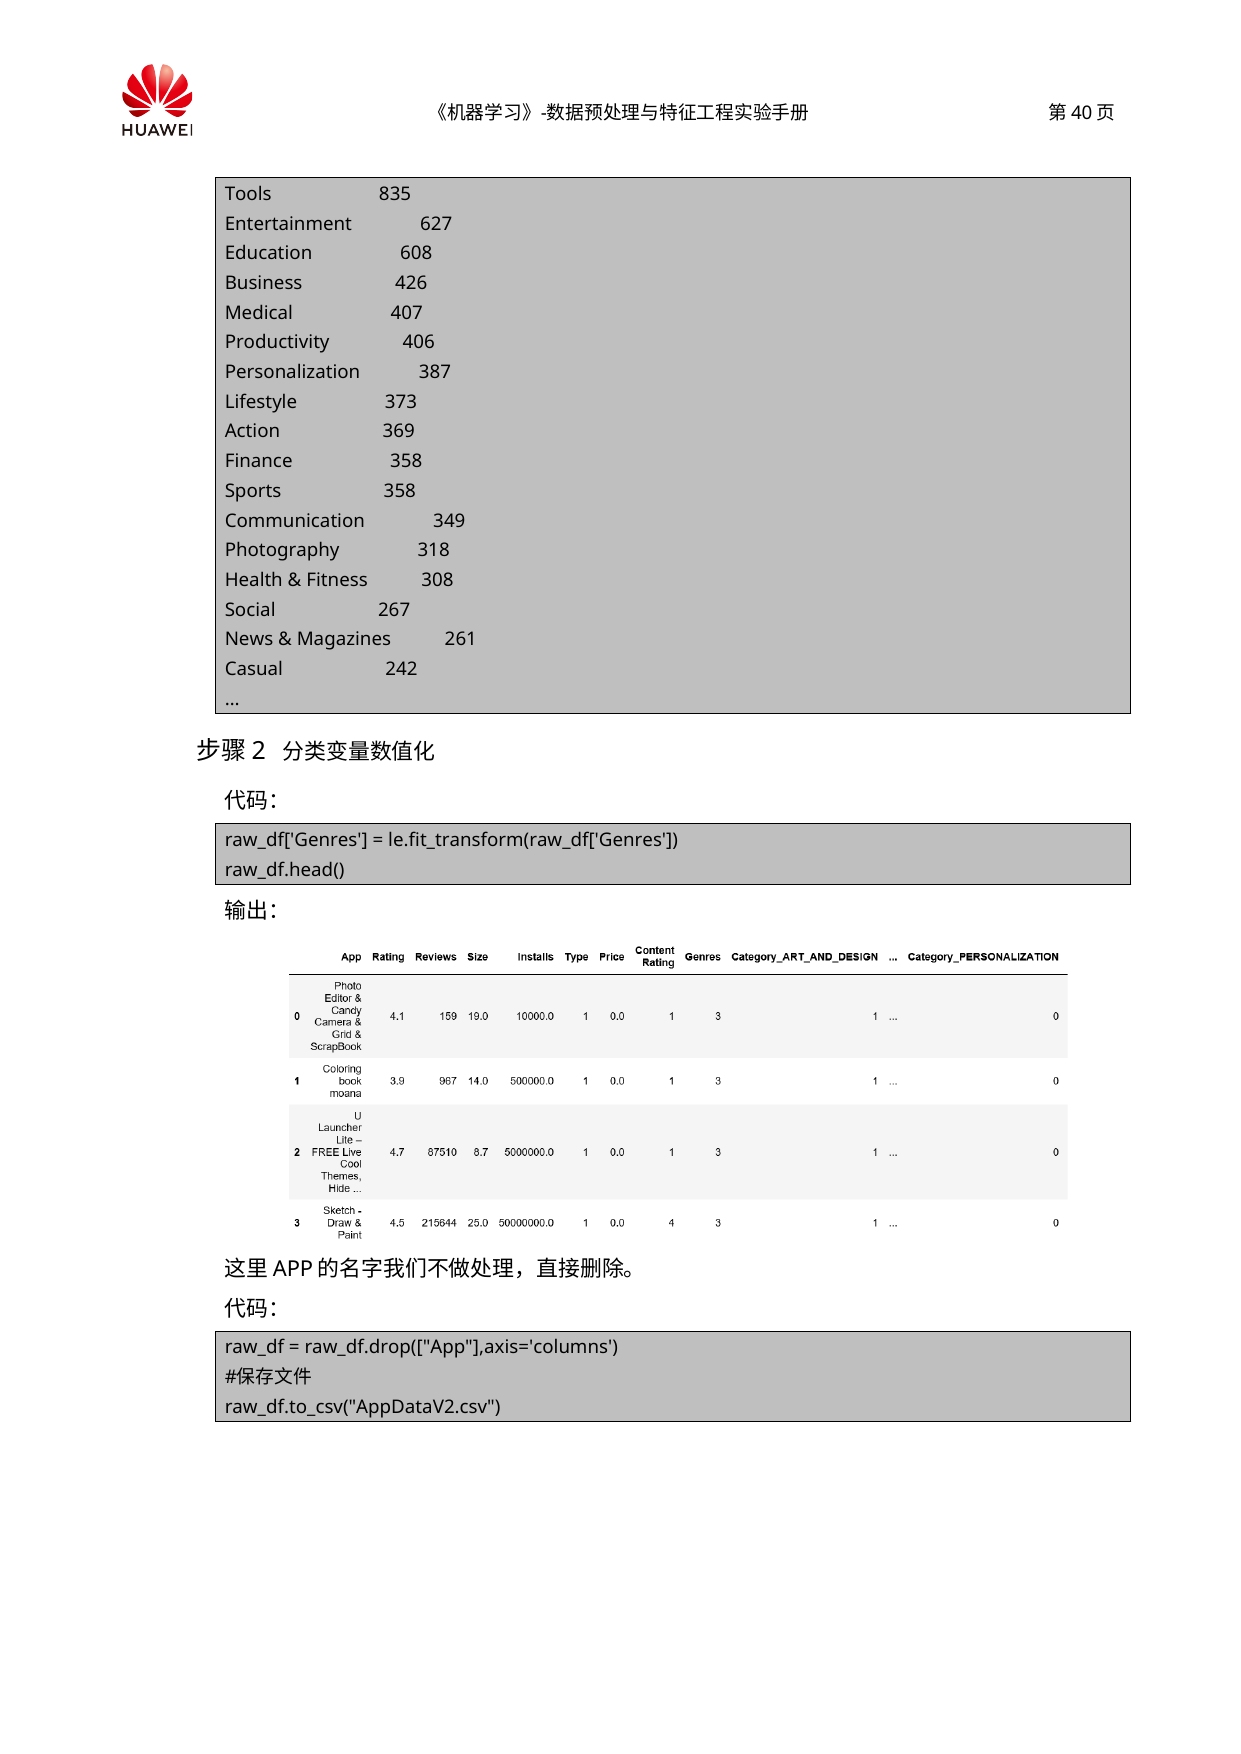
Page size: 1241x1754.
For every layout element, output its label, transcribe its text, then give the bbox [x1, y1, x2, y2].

text Action 369 [216, 415, 1130, 443]
text Communication 349 [216, 504, 1130, 532]
text 这里APP的名字我们不做处理，直接删除。 [224, 1251, 1122, 1282]
text Lifestyle 373 [216, 385, 1130, 414]
text Education 608 [216, 237, 1130, 265]
text raw_df = raw_df.drop(["App"],axis='columns') [216, 1332, 1130, 1359]
text Personalization 387 [216, 355, 1130, 384]
text 代码： [224, 783, 1122, 815]
text Health & Fitness 308 [216, 563, 1130, 592]
text Tools 835 [216, 178, 1130, 206]
text Medical 407 [216, 296, 1130, 324]
picture [122, 64, 193, 136]
text Social 267 [216, 593, 1130, 621]
text 代码： [224, 1291, 1122, 1322]
text Photography 318 [216, 533, 1130, 562]
text raw_df['Genres'] = le.fit_transform(raw_df['Genres']) [216, 824, 1130, 852]
text Productivity 406 [216, 326, 1130, 354]
text Sports 358 [216, 474, 1130, 503]
text #保存文件 [216, 1360, 1130, 1389]
text Finance 358 [216, 444, 1130, 473]
picture [279, 933, 1068, 1243]
text 分类变量数值化 [266, 730, 1122, 767]
text … [216, 682, 1130, 713]
text raw_df.head() [216, 853, 1130, 884]
text 输出： [224, 893, 1122, 925]
text raw_df.to_csv("AppDataV2.csv") [216, 1390, 1130, 1421]
text Entertainment 627 [216, 207, 1130, 236]
text News & Magazines 261 [216, 622, 1130, 651]
text Casual 242 [216, 652, 1130, 681]
text Business 426 [216, 266, 1130, 295]
